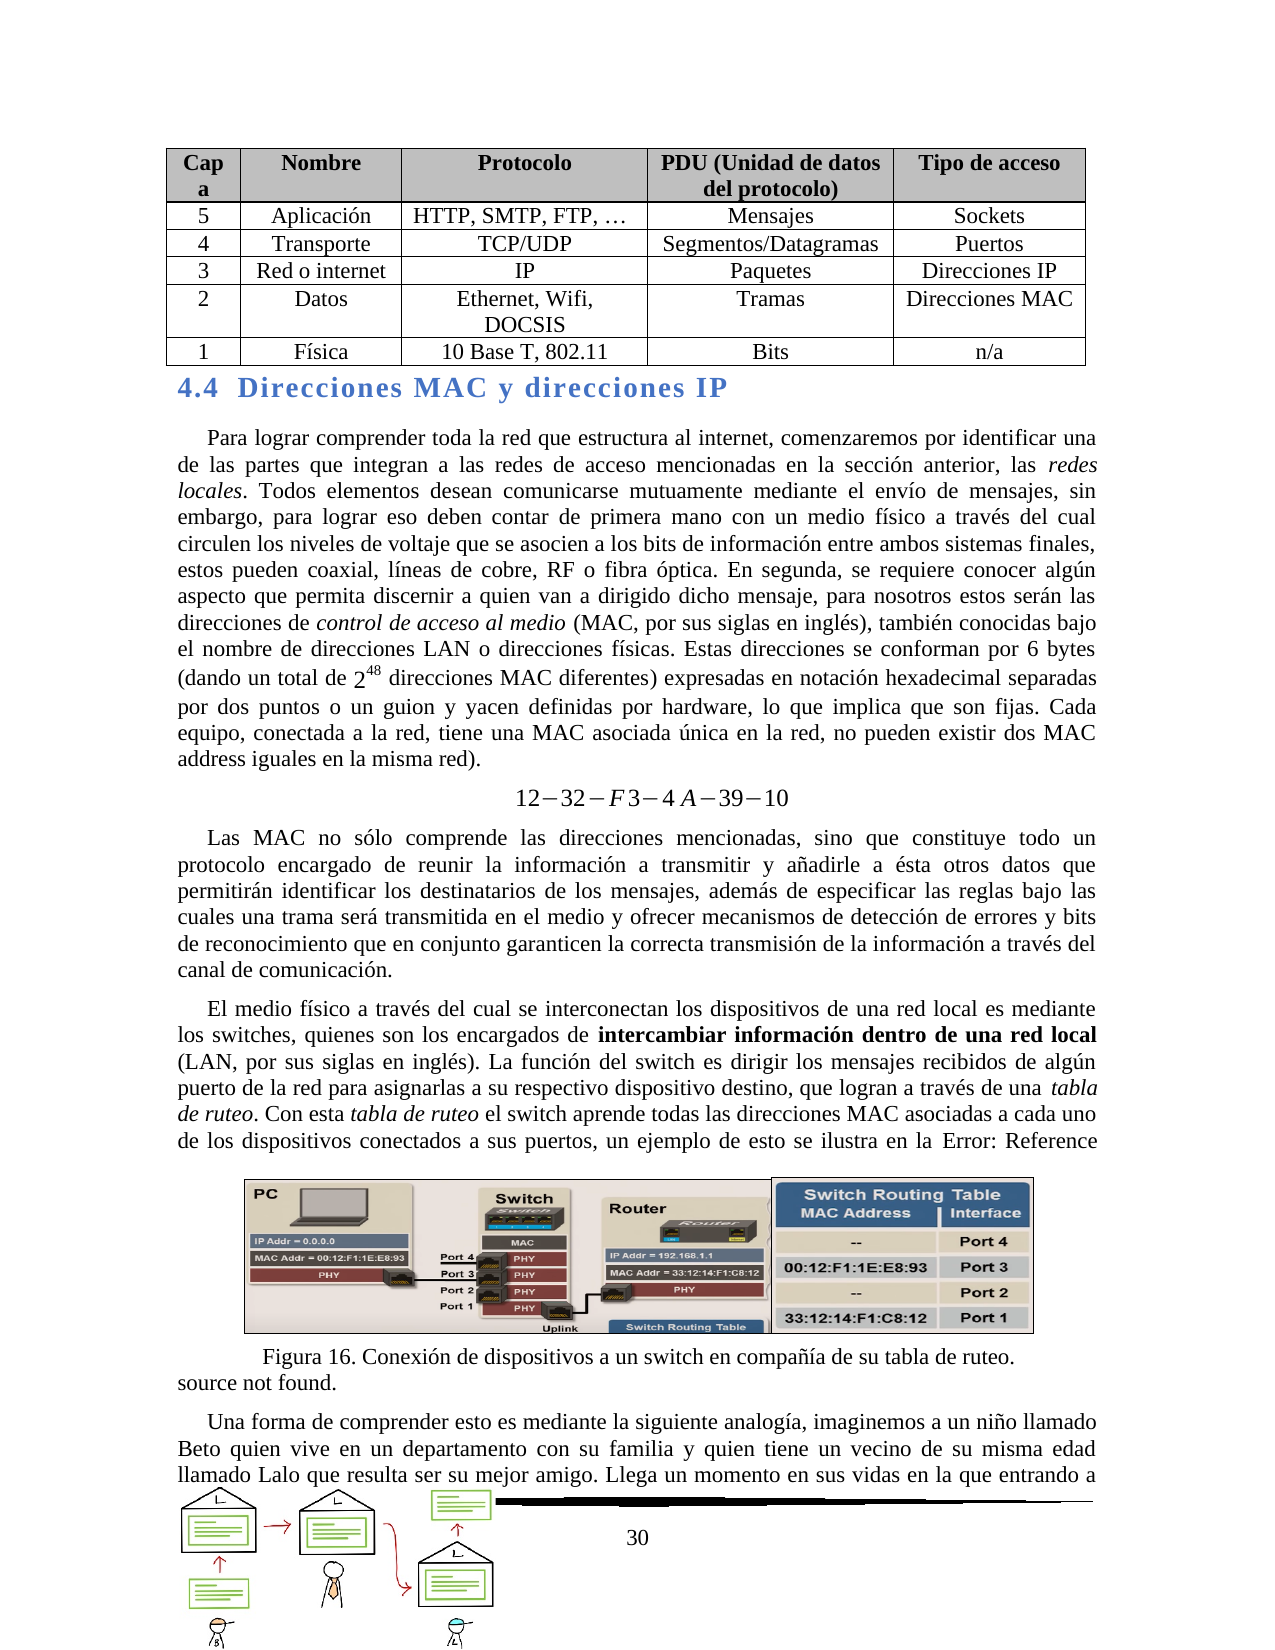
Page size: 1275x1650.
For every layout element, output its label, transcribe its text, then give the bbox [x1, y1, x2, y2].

table_cell Datos [241, 285, 401, 337]
table_header Nombre [241, 149, 401, 201]
table_cell Bits [648, 338, 893, 365]
text Para lograr comprender toda la red que estructura al internet, comenzaremos por identificar una de las partes que integran a las redes de acceso mencionadas en la sección anterior, las redes locales. Todos elementos desean comunicarse mutuamente mediante el envío de mensajes, sin embargo, para lograr eso deben contar de primera mano con un medio físico a través del cual circulen los niveles de voltaje que se asocien a los bits de información entre ambos sistemas finales, estos pueden coaxial, líneas de cobre, RF o fibra óptica. En segunda, se requiere conocer algún aspecto que permita discernir a quien van a dirigido dicho mensaje, para nosotros estos serán las direcciones de control de acceso al medio (MAC, por sus siglas en inglés), también conocidas bajo el nombre de direcciones LAN o direcciones físicas. Estas direcciones se conforman por 6 bytes (dando un total de direcciones MAC diferentes) expresadas en notación hexadecimal separadas por dos puntos o un guion y yacen definidas por hardware, lo que implica que son fijas. Cada equipo, conectada a la red, tiene una MAC asociada única en la red, no pueden existir dos MAC address iguales en la misma red). [177, 424, 1098, 772]
table_cell Ethernet, Wifi, DOCSIS [402, 285, 647, 337]
text Las MAC no sólo comprende las direcciones mencionadas, sino que constituye todo un protocolo encargado de reunir la información a transmitir y añadirle a ésta otros datos que permitirán identificar los destinatarios de los mensajes, además de especificar las reglas bajo las cuales una trama será transmitida en el medio y ofrecer mecanismos de detección de errores y bits de reconocimiento que en conjunto garanticen la correcta transmisión de la información a través del canal de comunicación. [177, 824, 1098, 982]
table_header Tipo de acceso [894, 149, 1085, 201]
table_cell 10 Base T, 802.11 [402, 338, 647, 365]
table_cell 2 [167, 285, 240, 337]
table_header Protocolo [402, 149, 647, 201]
table_cell Física [241, 338, 401, 365]
subtitle Direcciones MAC y direcciones IP [177, 370, 1098, 403]
table_cell 4 [167, 230, 240, 256]
table_cell Aplicación [241, 203, 401, 229]
table_cell n/a [894, 338, 1085, 365]
table_cell Paquetes [648, 257, 893, 283]
table_cell Transporte [241, 230, 401, 256]
table_cell Sockets [894, 203, 1085, 229]
table_header PDU (Unidad de datos del protocolo) [648, 149, 893, 201]
table_cell TCP/UDP [402, 230, 647, 256]
table_cell Direcciones MAC [894, 285, 1085, 337]
table_cell 1 [167, 338, 240, 365]
table_cell IP [402, 257, 647, 283]
table_cell 5 [167, 203, 240, 229]
table_cell Tramas [648, 285, 893, 337]
table_cell 3 [167, 257, 240, 283]
table_cell Red o internet [241, 257, 401, 283]
text El medio físico a través del cual se interconectan los dispositivos de una red local es mediante los switches, quienes son los encargados de intercambiar información dentro de una red local (LAN, por sus siglas en inglés). La función del switch es dirigir los mensajes recibidos de algún puerto de la red para asignarlas a su respectivo dispositivo destino, que logran a través de una tabla de ruteo. Con esta tabla de ruteo el switch aprende todas las direcciones MAC asociadas a cada uno de los dispositivos conectados a sus puertos, un ejemplo de esto se ilustra en la Figura 16. [177, 995, 1098, 1396]
table_cell Segmentos/Datagramas [648, 230, 893, 256]
table_cell Puertos [894, 230, 1085, 256]
picture [179, 1487, 496, 1650]
table_cell Mensajes [648, 203, 893, 229]
table_cell Direcciones IP [894, 257, 1085, 283]
table_cell HTTP, SMTP, FTP, … [402, 203, 647, 229]
table_header Capa [167, 149, 240, 201]
